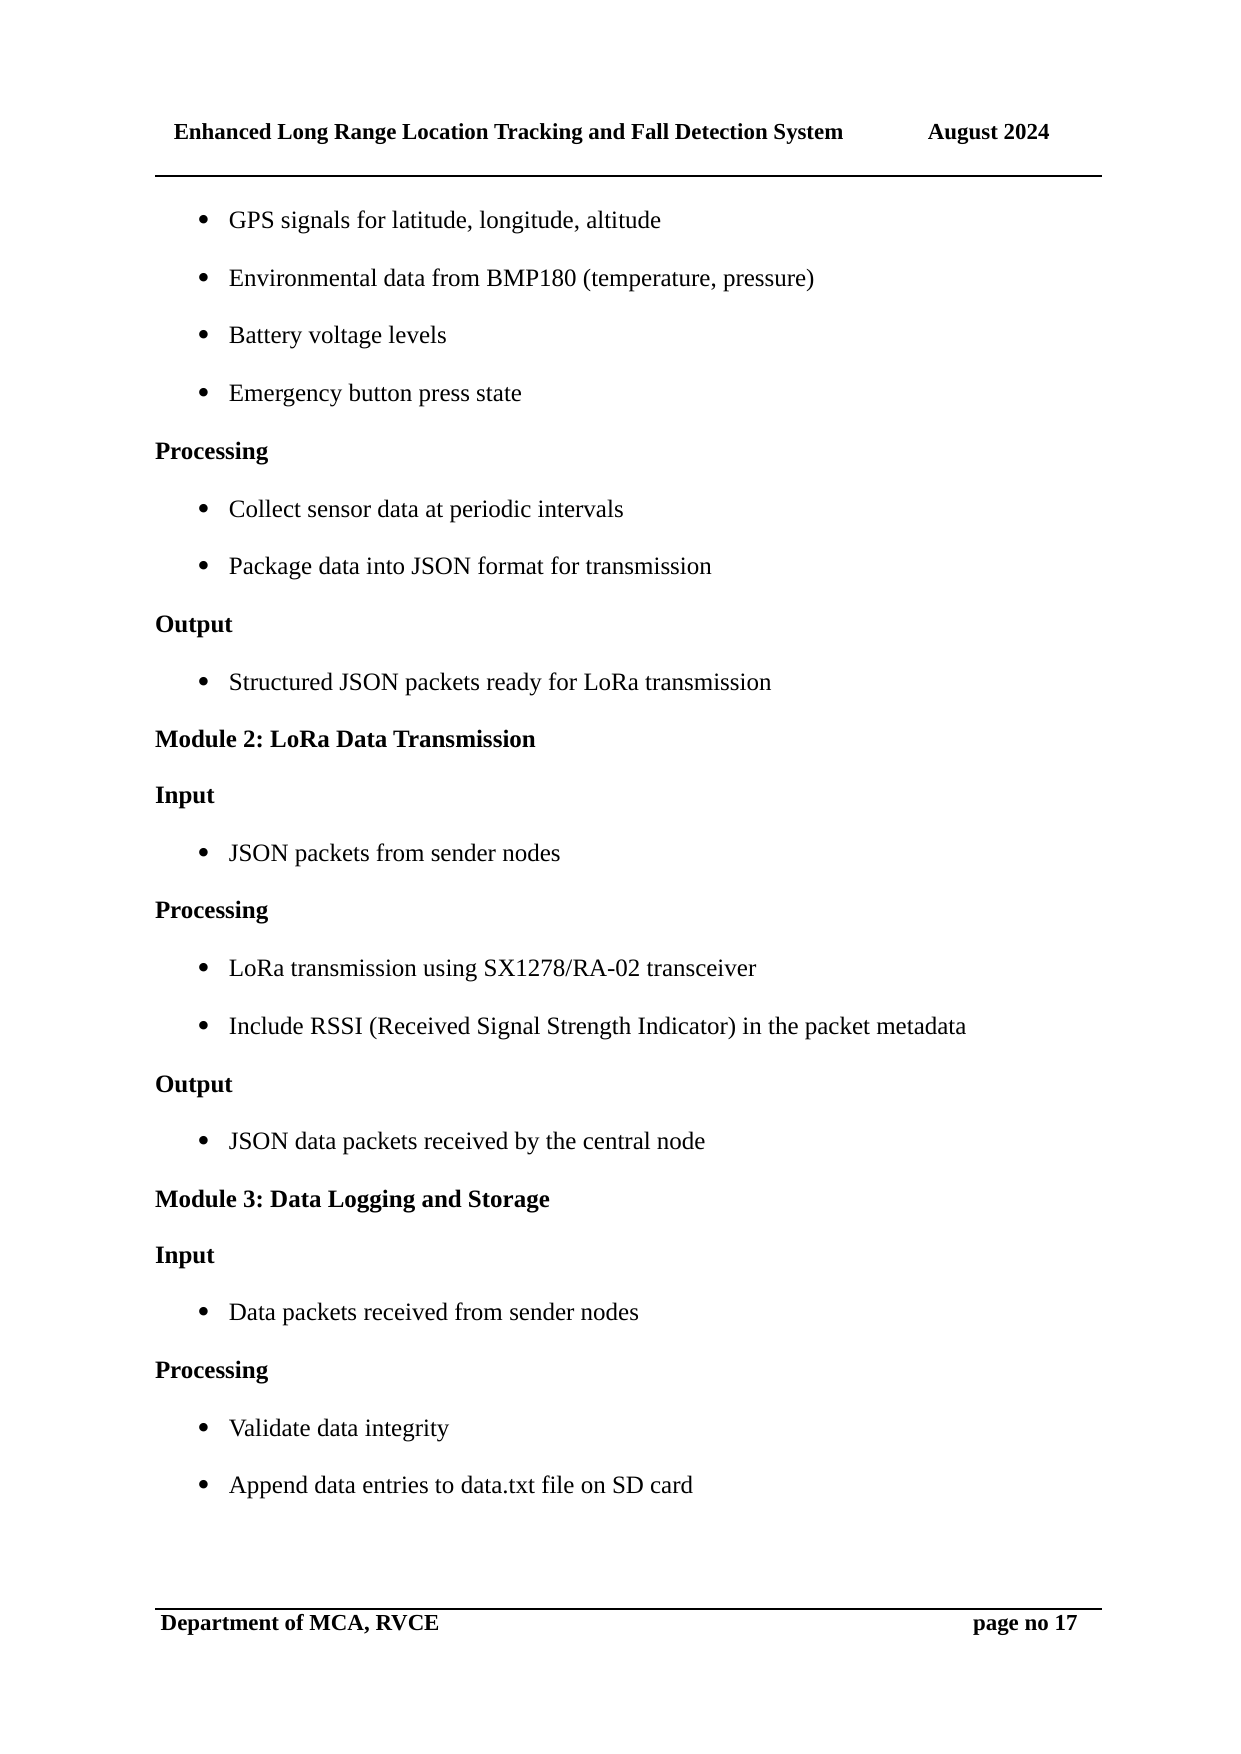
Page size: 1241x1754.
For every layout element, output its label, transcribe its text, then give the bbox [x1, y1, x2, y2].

list Validate data integrity [199, 1413, 1102, 1442]
text Output [155, 1069, 1102, 1097]
list Append data entries to data.txt file on SD card [199, 1471, 1102, 1499]
text Input [155, 780, 1102, 809]
list JSON packets from sender nodes [199, 838, 1102, 867]
text Input [155, 1240, 1102, 1268]
list Collect sensor data at periodic intervals [199, 494, 1102, 522]
text Processing [155, 896, 1102, 924]
list Environmental data from BMP180 (temperature, pressure) [199, 263, 1102, 292]
subtitle Module 3: Data Logging and Storage [155, 1184, 1102, 1213]
list GPS signals for latitude, longitude, altitude [199, 205, 1102, 234]
list Package data into JSON format for transmission [199, 551, 1102, 580]
list Data packets received from sender nodes [199, 1297, 1102, 1326]
list JSON data packets received by the central node [199, 1126, 1102, 1155]
text Output [155, 609, 1102, 638]
text Processing [155, 1355, 1102, 1384]
list Include RSSI (Received Signal Strength Indicator) in the packet metadata [199, 1011, 1102, 1040]
list LoRa transmission using SX1278/RA-02 transceiver [199, 953, 1102, 982]
text Processing [155, 436, 1102, 465]
list Battery voltage levels [199, 321, 1102, 349]
subtitle Module 2: LoRa Data Transmission [155, 724, 1102, 753]
list Structured JSON packets ready for LoRa transmission [199, 667, 1102, 696]
list Emergency button press state [199, 378, 1102, 407]
